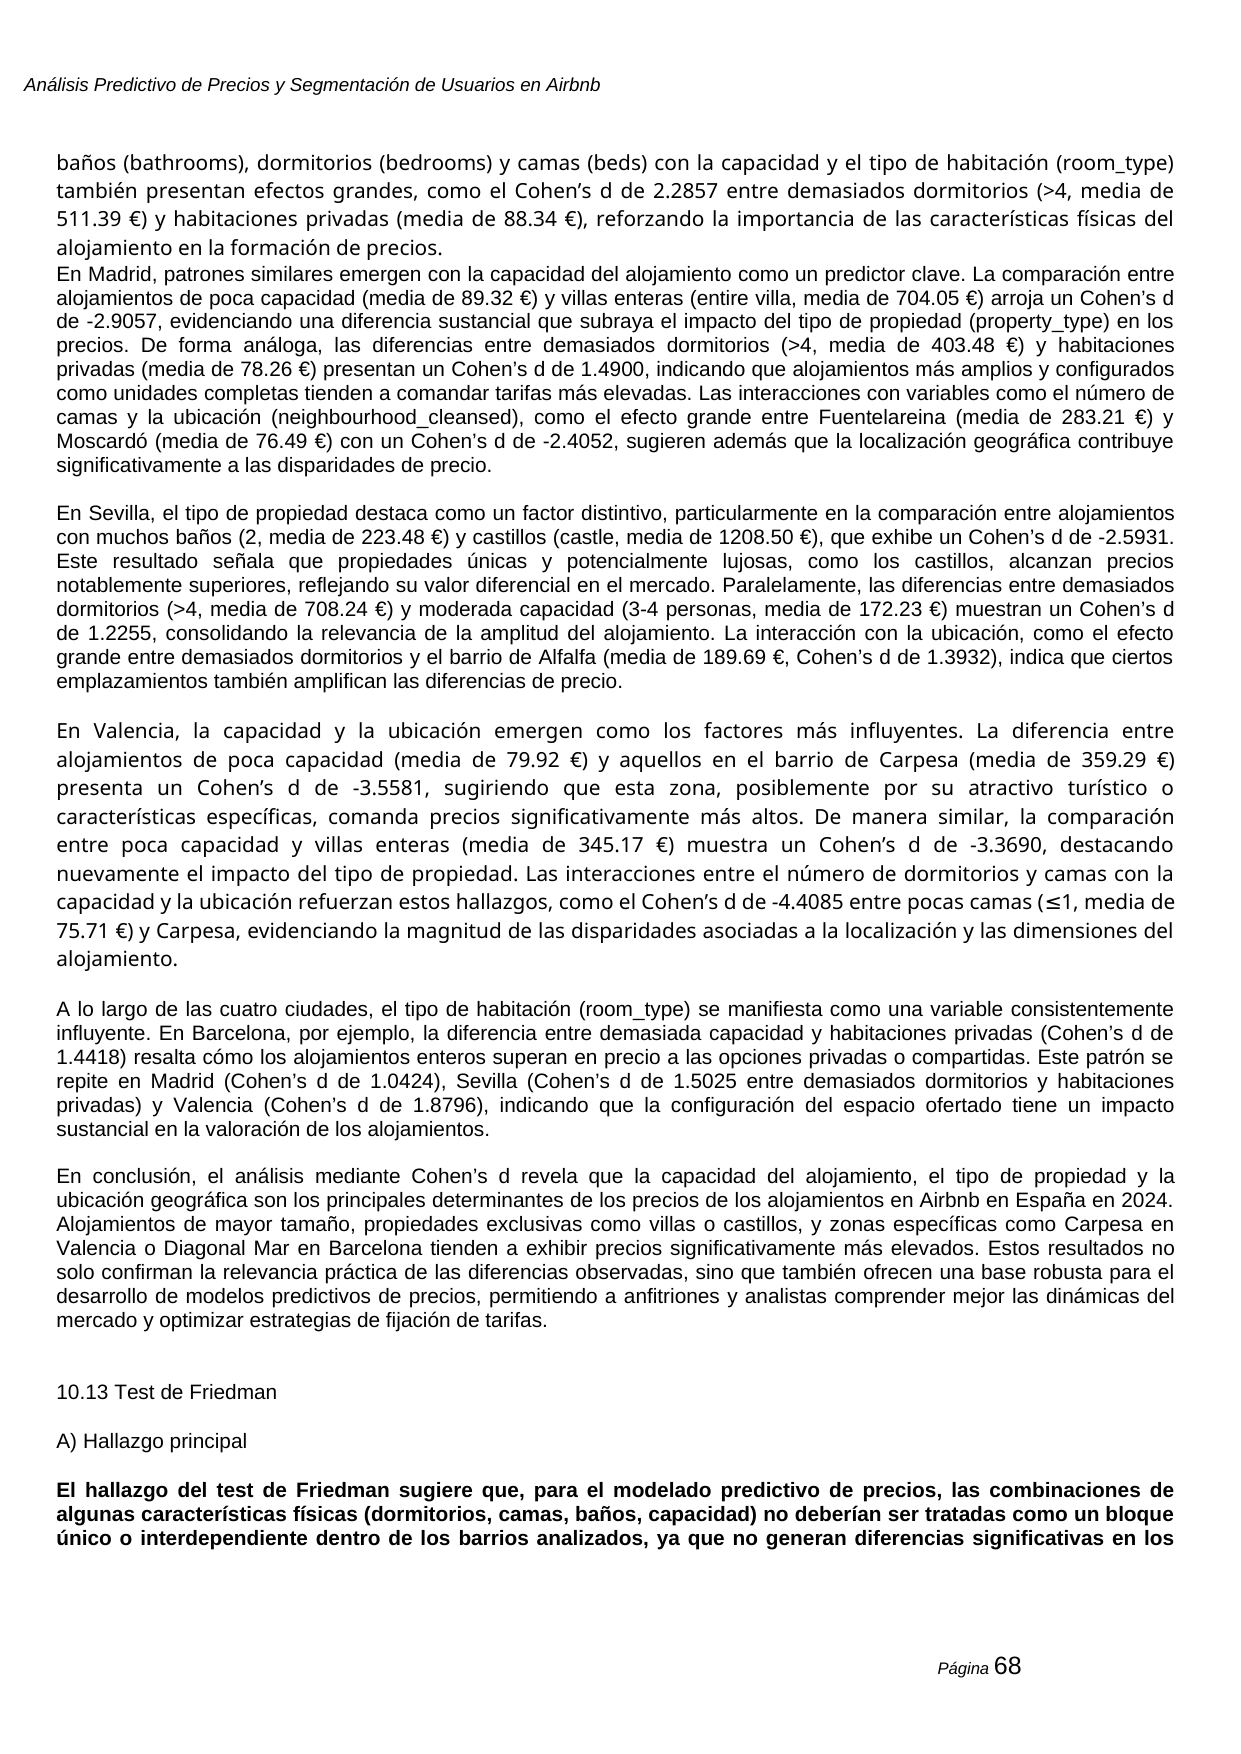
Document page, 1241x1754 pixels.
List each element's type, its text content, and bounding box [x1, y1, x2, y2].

text En conclusión, el análisis mediante Cohen’s d revela que la capacidad del alojamiento, el tipo de propiedad y la ubicación geográfica son los principales determinantes de los precios de los alojamientos en Airbnb en España en 2024. Alojamientos de mayor tamaño, propiedades exclusivas como villas o castillos, y zonas específicas como Carpesa en Valencia o Diagonal Mar en Barcelona tienden a exhibir precios significativamente más elevados. Estos resultados no solo confirman la relevancia práctica de las diferencias observadas, sino que también ofrecen una base robusta para el desarrollo de modelos predictivos de precios, permitiendo a anfitriones y analistas comprender mejor las dinámicas del mercado y optimizar estrategias de fijación de tarifas. [56, 1164, 1176, 1332]
text En Madrid, patrones similares emergen con la capacidad del alojamiento como un predictor clave. La comparación entre alojamientos de poca capacidad (media de 89.32 €) y villas enteras (entire villa, media de 704.05 €) arroja un Cohen’s d de -2.9057, evidenciando una diferencia sustancial que subraya el impacto del tipo de propiedad (property_type) en los precios. De forma análoga, las diferencias entre demasiados dormitorios (>4, media de 403.48 €) y habitaciones privadas (media de 78.26 €) presentan un Cohen’s d de 1.4900, indicando que alojamientos más amplios y configurados como unidades completas tienden a comandar tarifas más elevadas. Las interacciones con variables como el número de camas y la ubicación (neighbourhood_cleansed), como el efecto grande entre Fuentelareina (media de 283.21 €) y Moscardó (media de 76.49 €) con un Cohen’s d de -2.4052, sugieren además que la localización geográfica contribuye significativamente a las disparidades de precio. [56, 261, 1176, 477]
text En Sevilla, el tipo de propiedad destaca como un factor distintivo, particularmente en la comparación entre alojamientos con muchos baños (2, media de 223.48 €) y castillos (castle, media de 1208.50 €), que exhibe un Cohen’s d de -2.5931. Este resultado señala que propiedades únicas y potencialmente lujosas, como los castillos, alcanzan precios notablemente superiores, reflejando su valor diferencial en el mercado. Paralelamente, las diferencias entre demasiados dormitorios (>4, media de 708.24 €) y moderada capacidad (3-4 personas, media de 172.23 €) muestran un Cohen’s d de 1.2255, consolidando la relevancia de la amplitud del alojamiento. La interacción con la ubicación, como el efecto grande entre demasiados dormitorios y el barrio de Alfalfa (media de 189.69 €, Cohen’s d de 1.3932), indica que ciertos emplazamientos también amplifican las diferencias de precio. [56, 501, 1176, 693]
text A lo largo de las cuatro ciudades, el tipo de habitación (room_type) se manifiesta como una variable consistentemente influyente. En Barcelona, por ejemplo, la diferencia entre demasiada capacidad y habitaciones privadas (Cohen’s d de 1.4418) resalta cómo los alojamientos enteros superan en precio a las opciones privadas o compartidas. Este patrón se repite en Madrid (Cohen’s d de 1.0424), Sevilla (Cohen’s d de 1.5025 entre demasiados dormitorios y habitaciones privadas) y Valencia (Cohen’s d de 1.8796), indicando que la configuración del espacio ofertado tiene un impacto sustancial en la valoración de los alojamientos. [56, 997, 1176, 1140]
text A) Hallazgo principal [56, 1429, 1176, 1453]
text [56, 1478, 1176, 1550]
subtitle 10.13 Test de Friedman [56, 1380, 1176, 1404]
